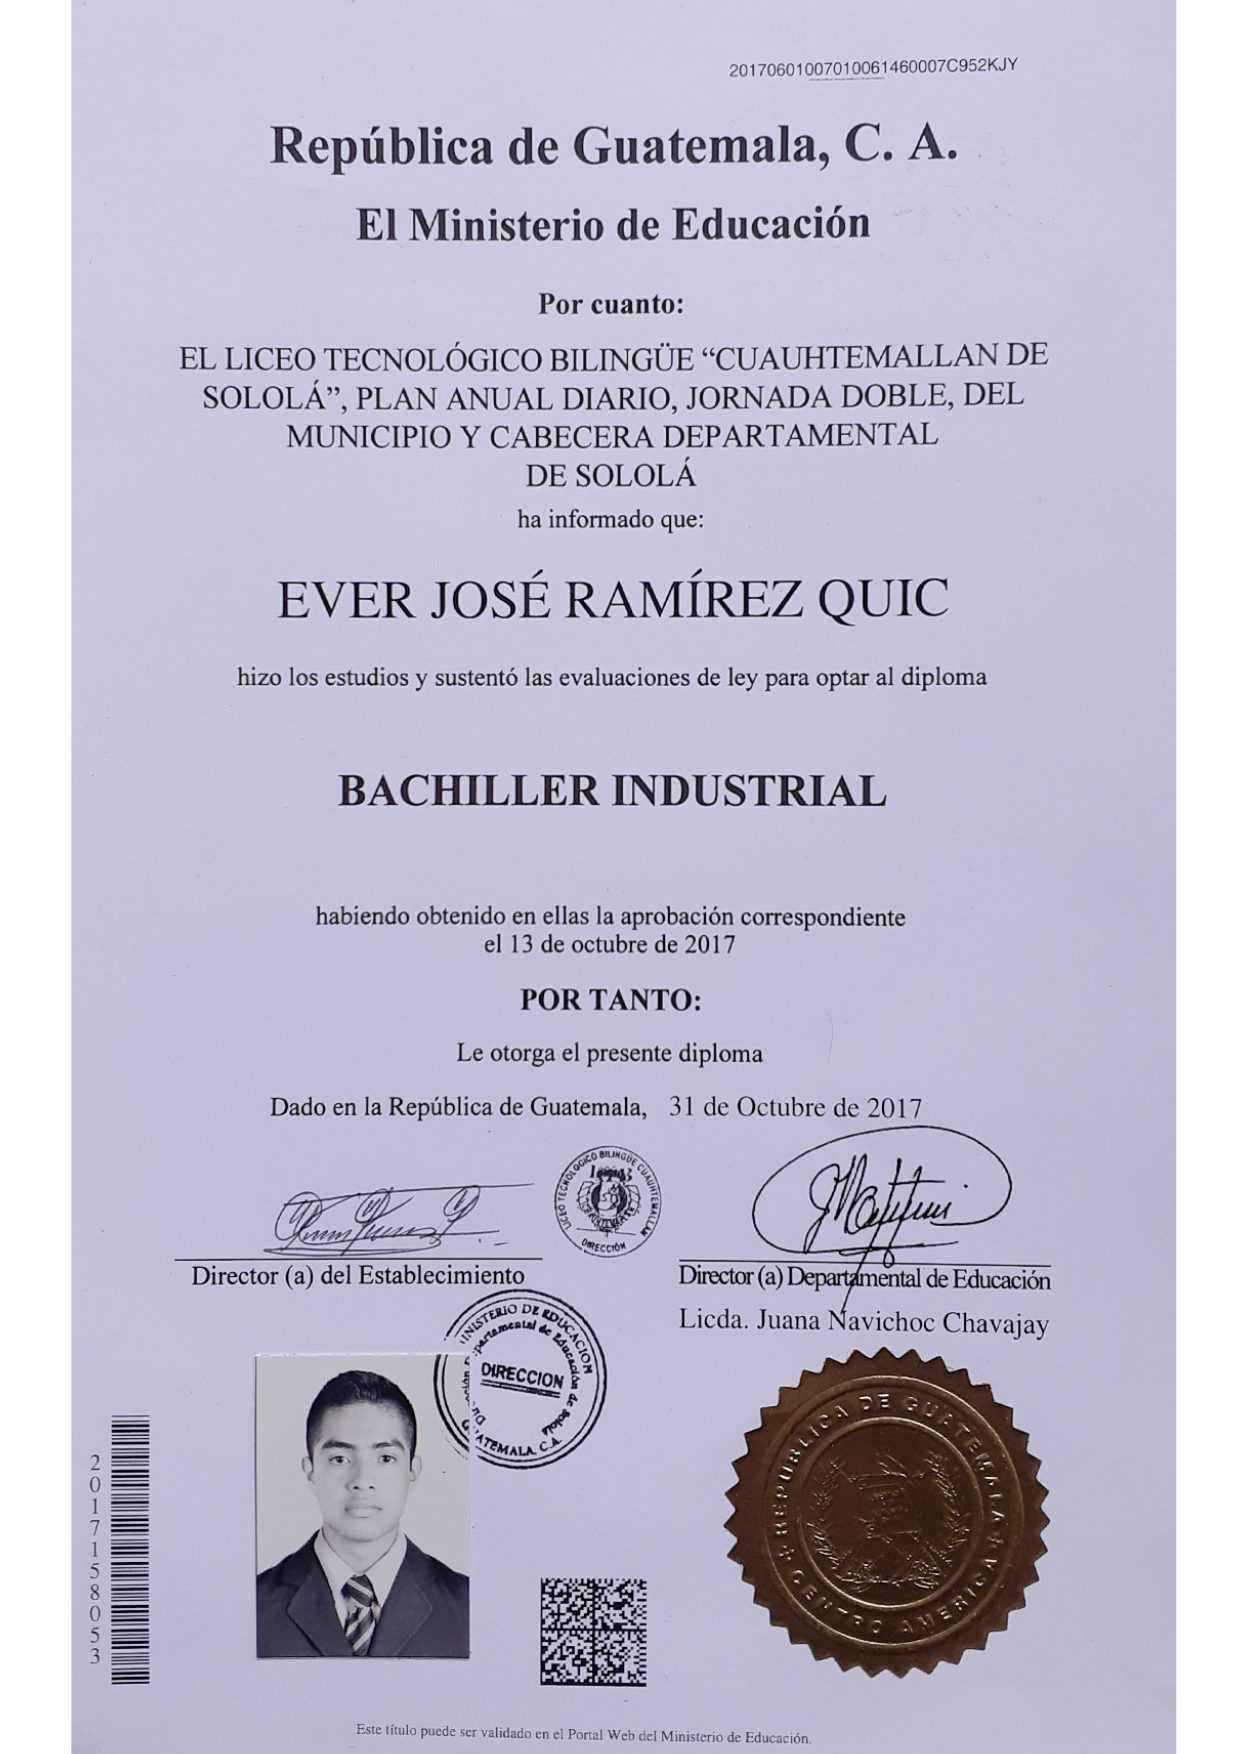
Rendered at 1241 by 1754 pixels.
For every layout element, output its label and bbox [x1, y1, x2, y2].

picture [71, 0, 1177, 1754]
